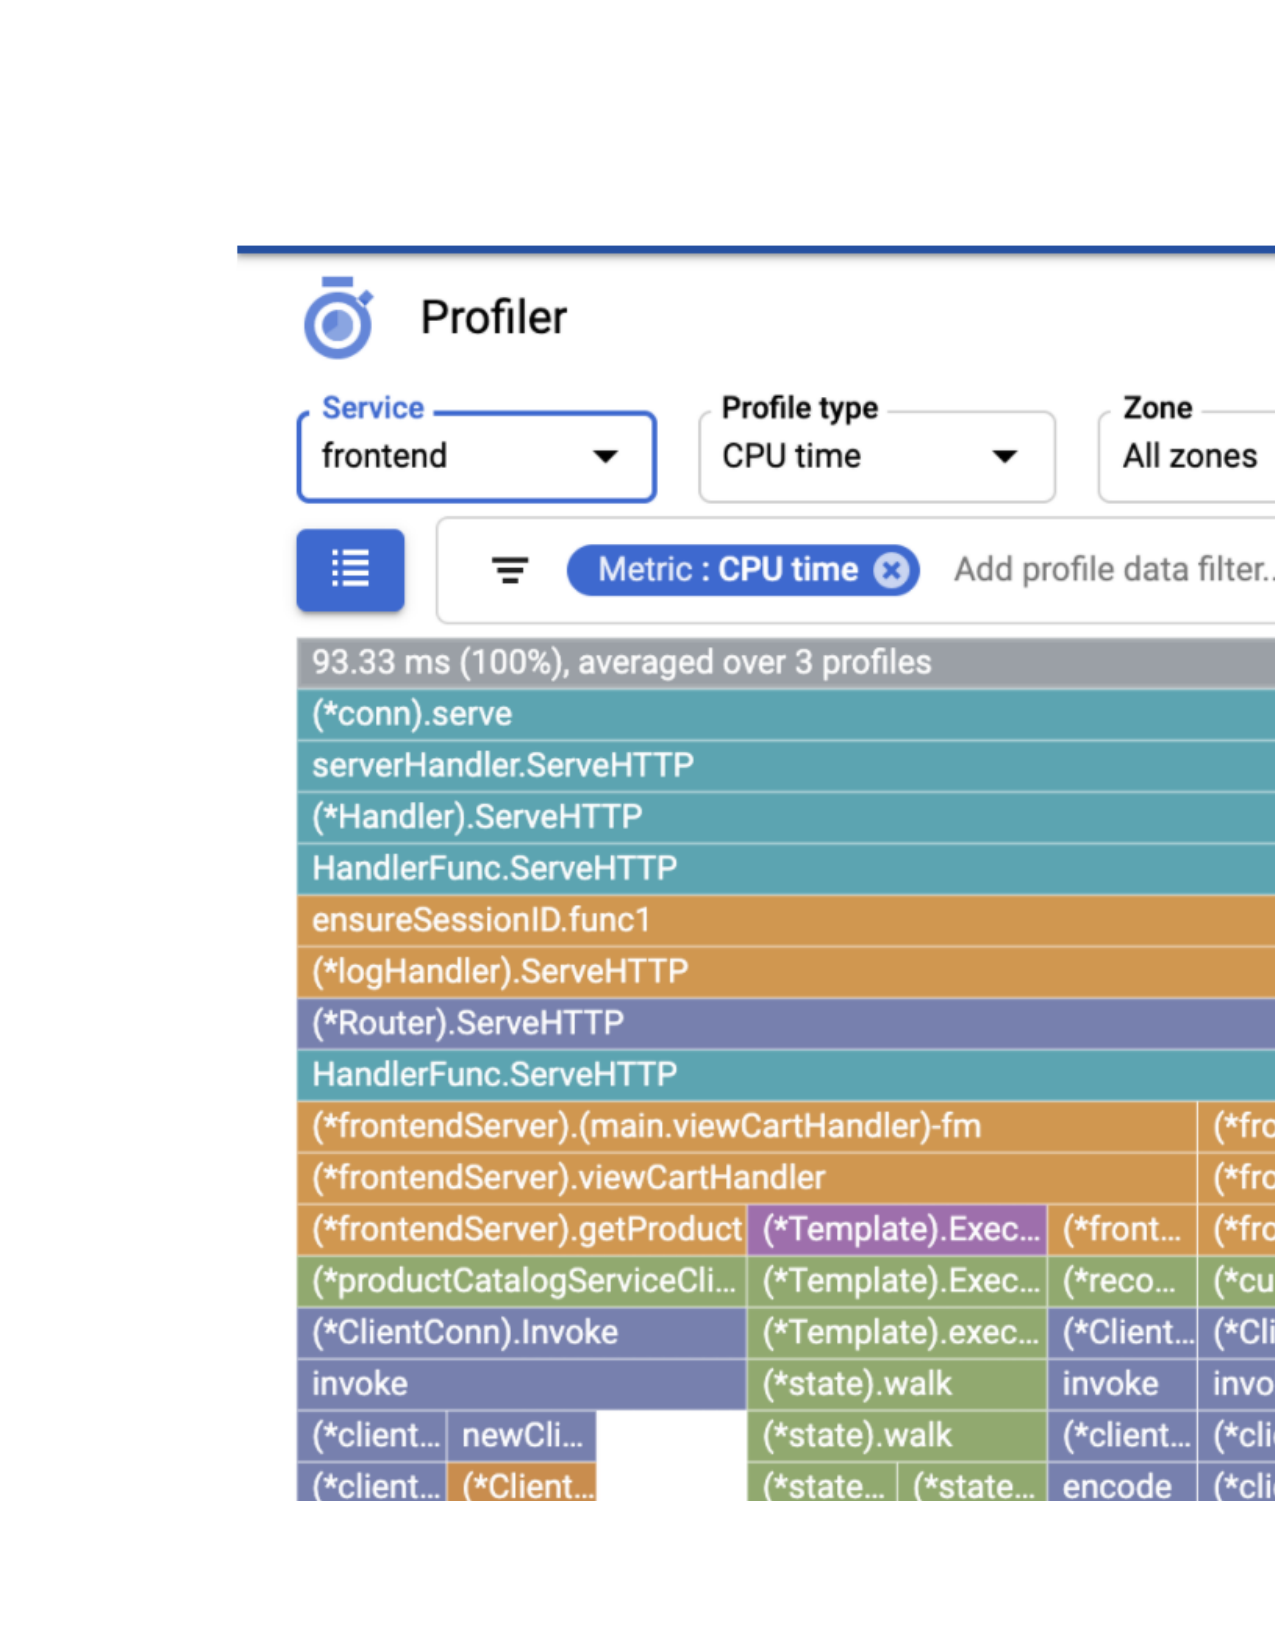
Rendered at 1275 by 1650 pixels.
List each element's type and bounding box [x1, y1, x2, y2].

picture [150, 150, 1275, 1501]
